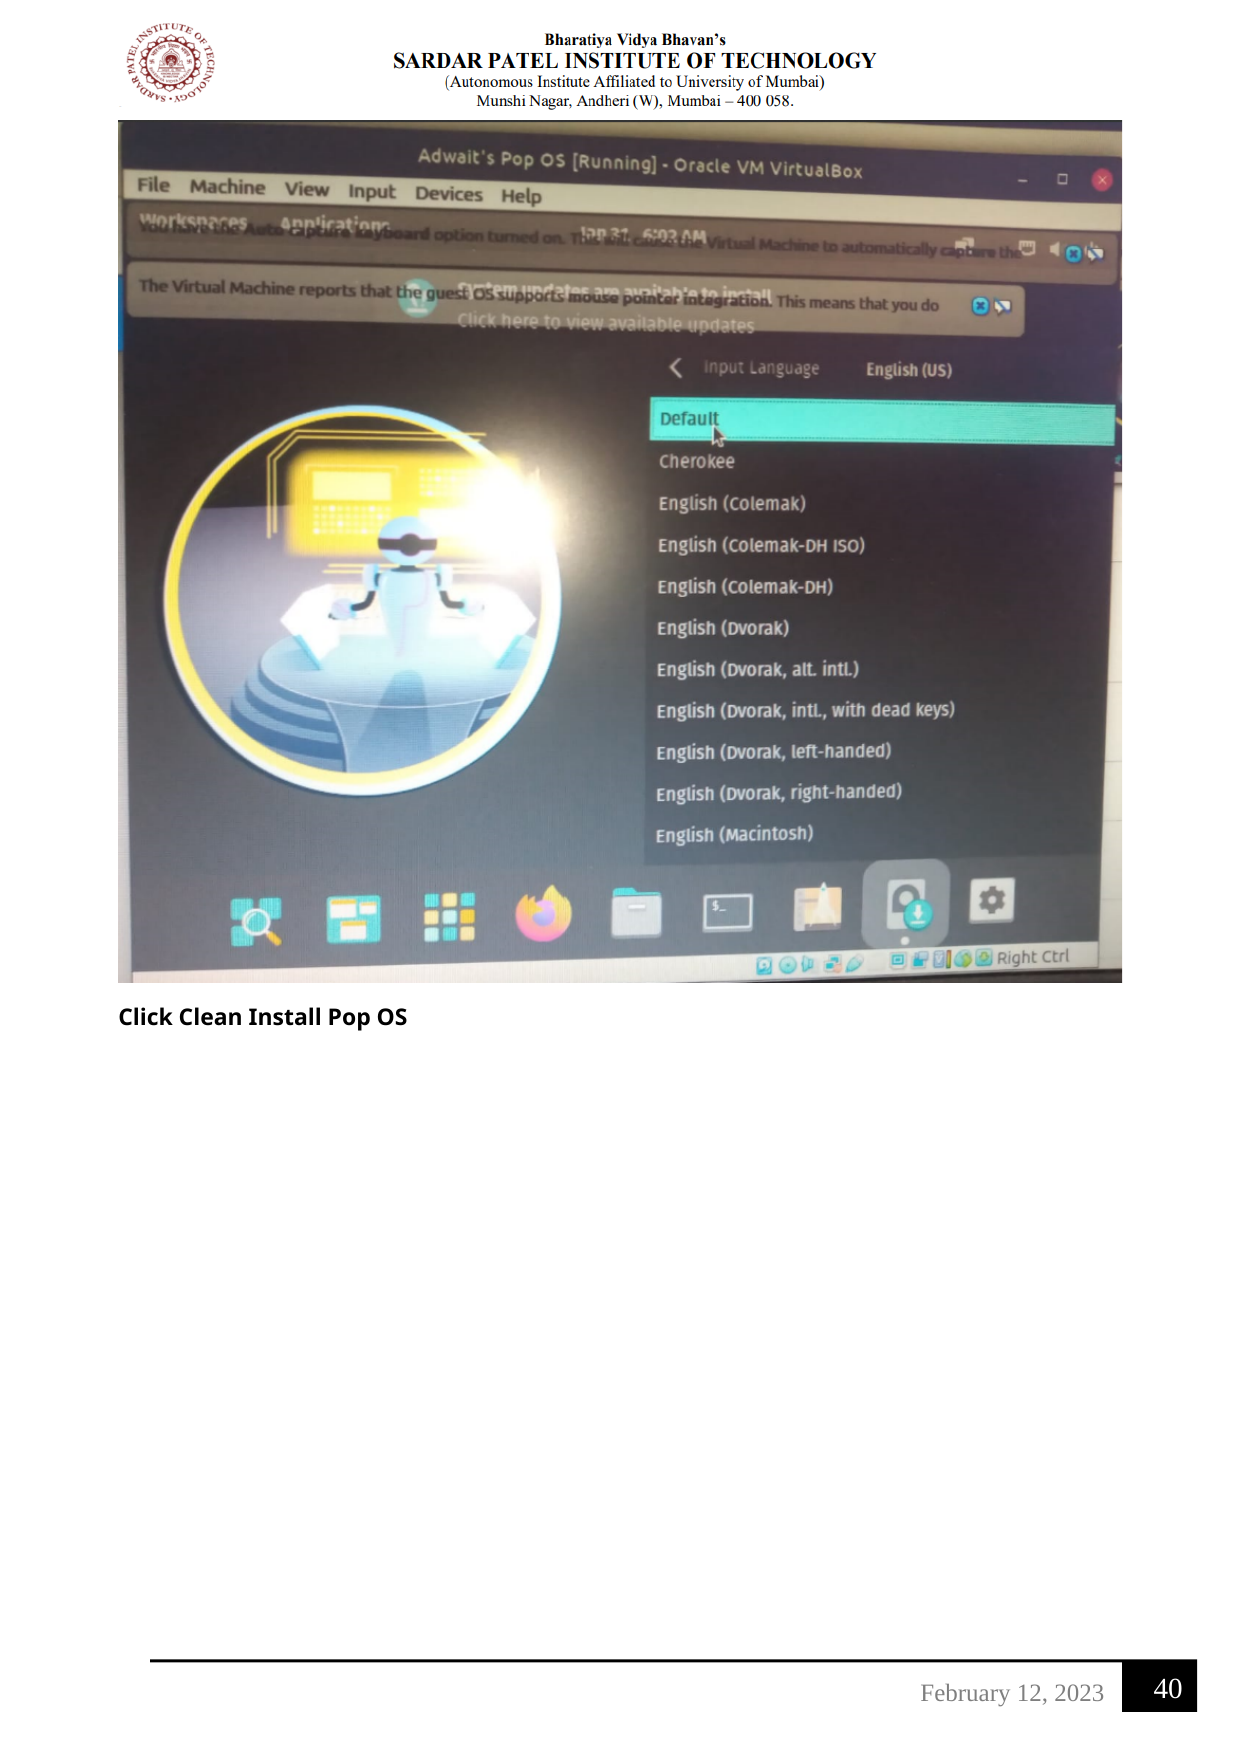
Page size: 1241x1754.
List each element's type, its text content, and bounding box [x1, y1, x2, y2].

text Click Clean Install Pop OS [118, 1001, 1122, 1033]
picture [118, 0, 1123, 983]
